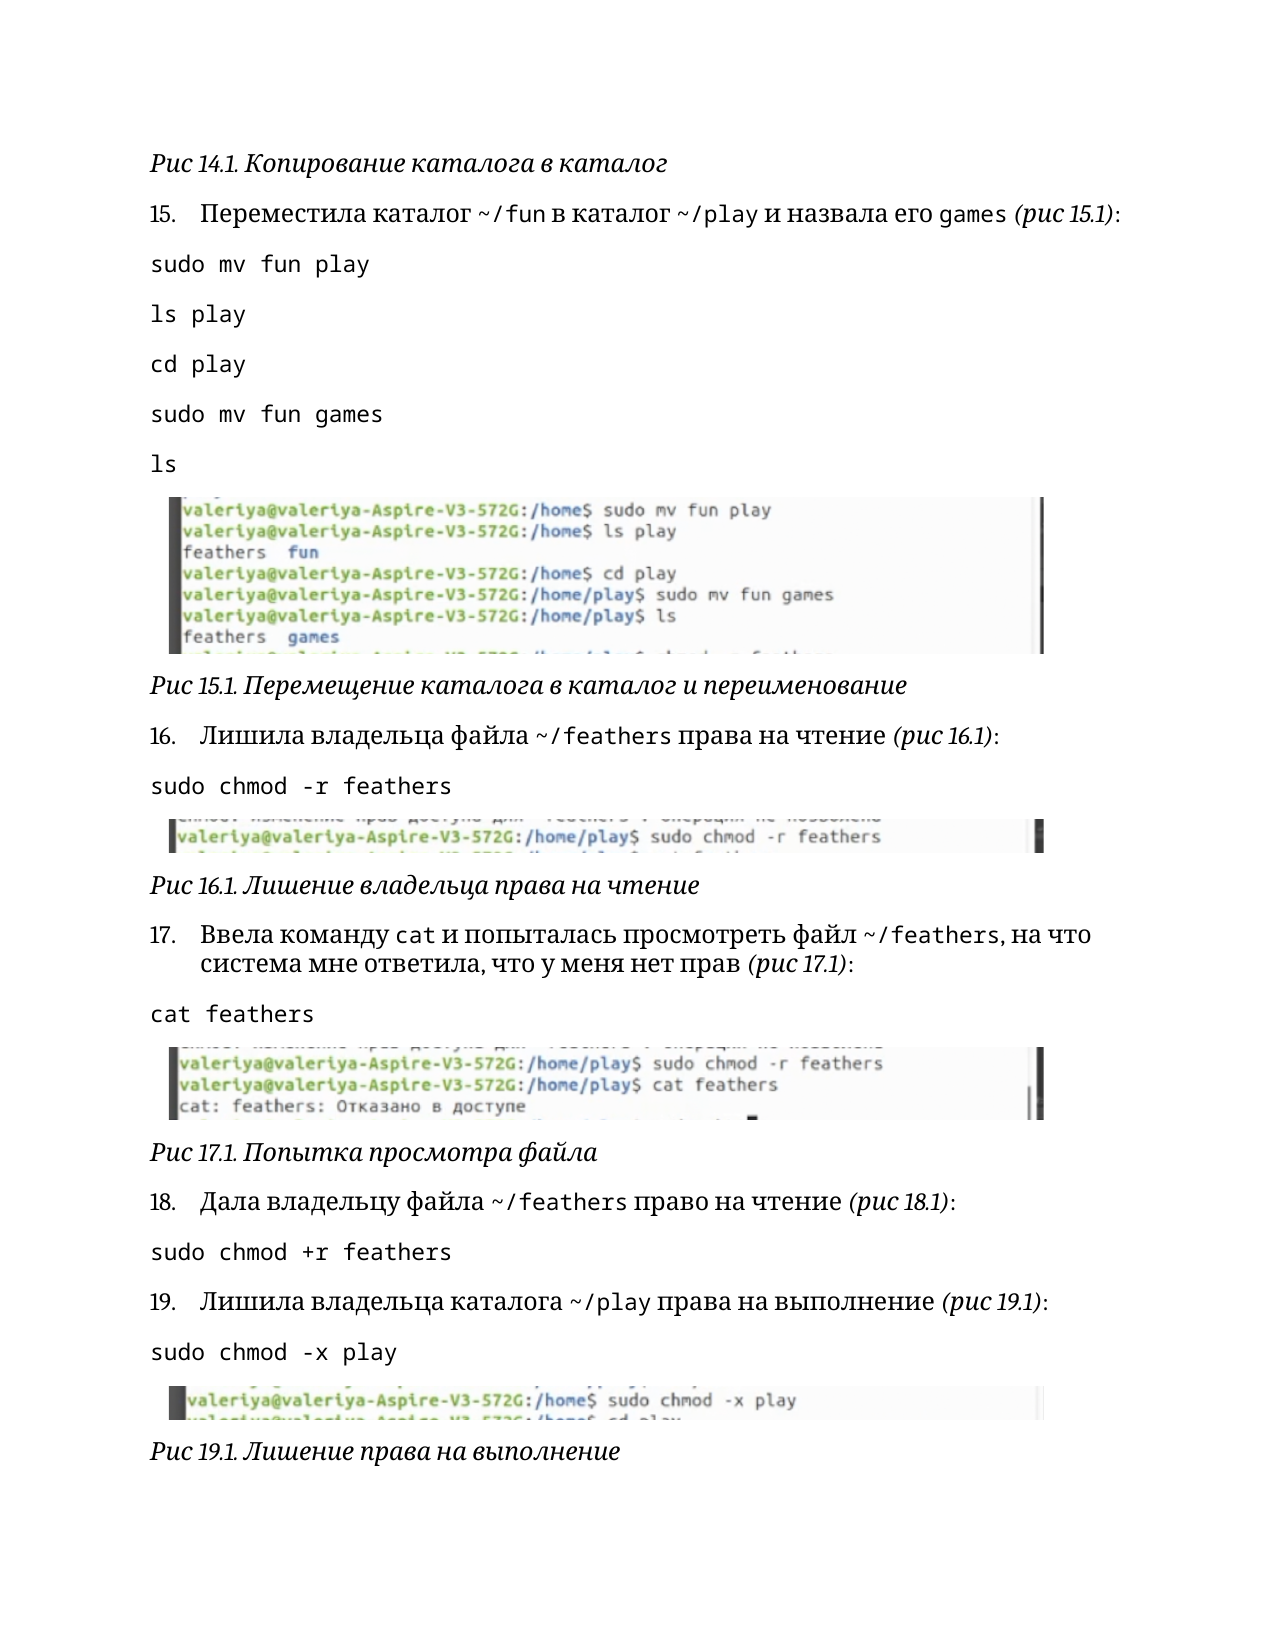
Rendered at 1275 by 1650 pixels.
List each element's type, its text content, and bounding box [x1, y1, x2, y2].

list Переместила каталог ~/fun в каталог ~/play и назвала его games (рис 15.1): [150, 197, 1125, 229]
text Рис 17.1. Попытка просмотра файла [150, 1139, 1125, 1167]
list Лишила владельца файла ~/feathers права на чтение (рис 16.1): [150, 720, 1125, 751]
text cd play [150, 347, 1125, 379]
list Дала владельцу файла ~/feathers право на чтение (рис 18.1): [150, 1186, 1125, 1217]
picture [168, 819, 1044, 853]
text Рис 19.1. Лишение права на выполнение [150, 1438, 1125, 1467]
picture [168, 1386, 1044, 1420]
text ls [150, 447, 1125, 479]
list Ввела команду cat и попыталась просмотреть файл ~/feathers, на что система мне ответила, что у меня нет прав (рис 17.1): [150, 919, 1125, 979]
list Лишила владельца каталога ~/play права на выполнение (рис 19.1): [150, 1286, 1125, 1317]
text sudo mv fun play [150, 247, 1125, 279]
text sudo mv fun games [150, 397, 1125, 429]
text Рис 14.1. Копирование каталога в каталог [150, 150, 1125, 179]
text sudo chmod +r feathers [150, 1236, 1125, 1267]
text sudo chmod -r feathers [150, 770, 1125, 801]
text Рис 15.1. Перемещение каталога в каталог и переименование [150, 672, 1125, 701]
text ls play [150, 297, 1125, 329]
text cat feathers [150, 998, 1125, 1029]
picture [168, 497, 1044, 654]
text sudo chmod -x play [150, 1336, 1125, 1367]
text Рис 16.1. Лишение владельца права на чтение [150, 872, 1125, 900]
picture [168, 1047, 1044, 1120]
